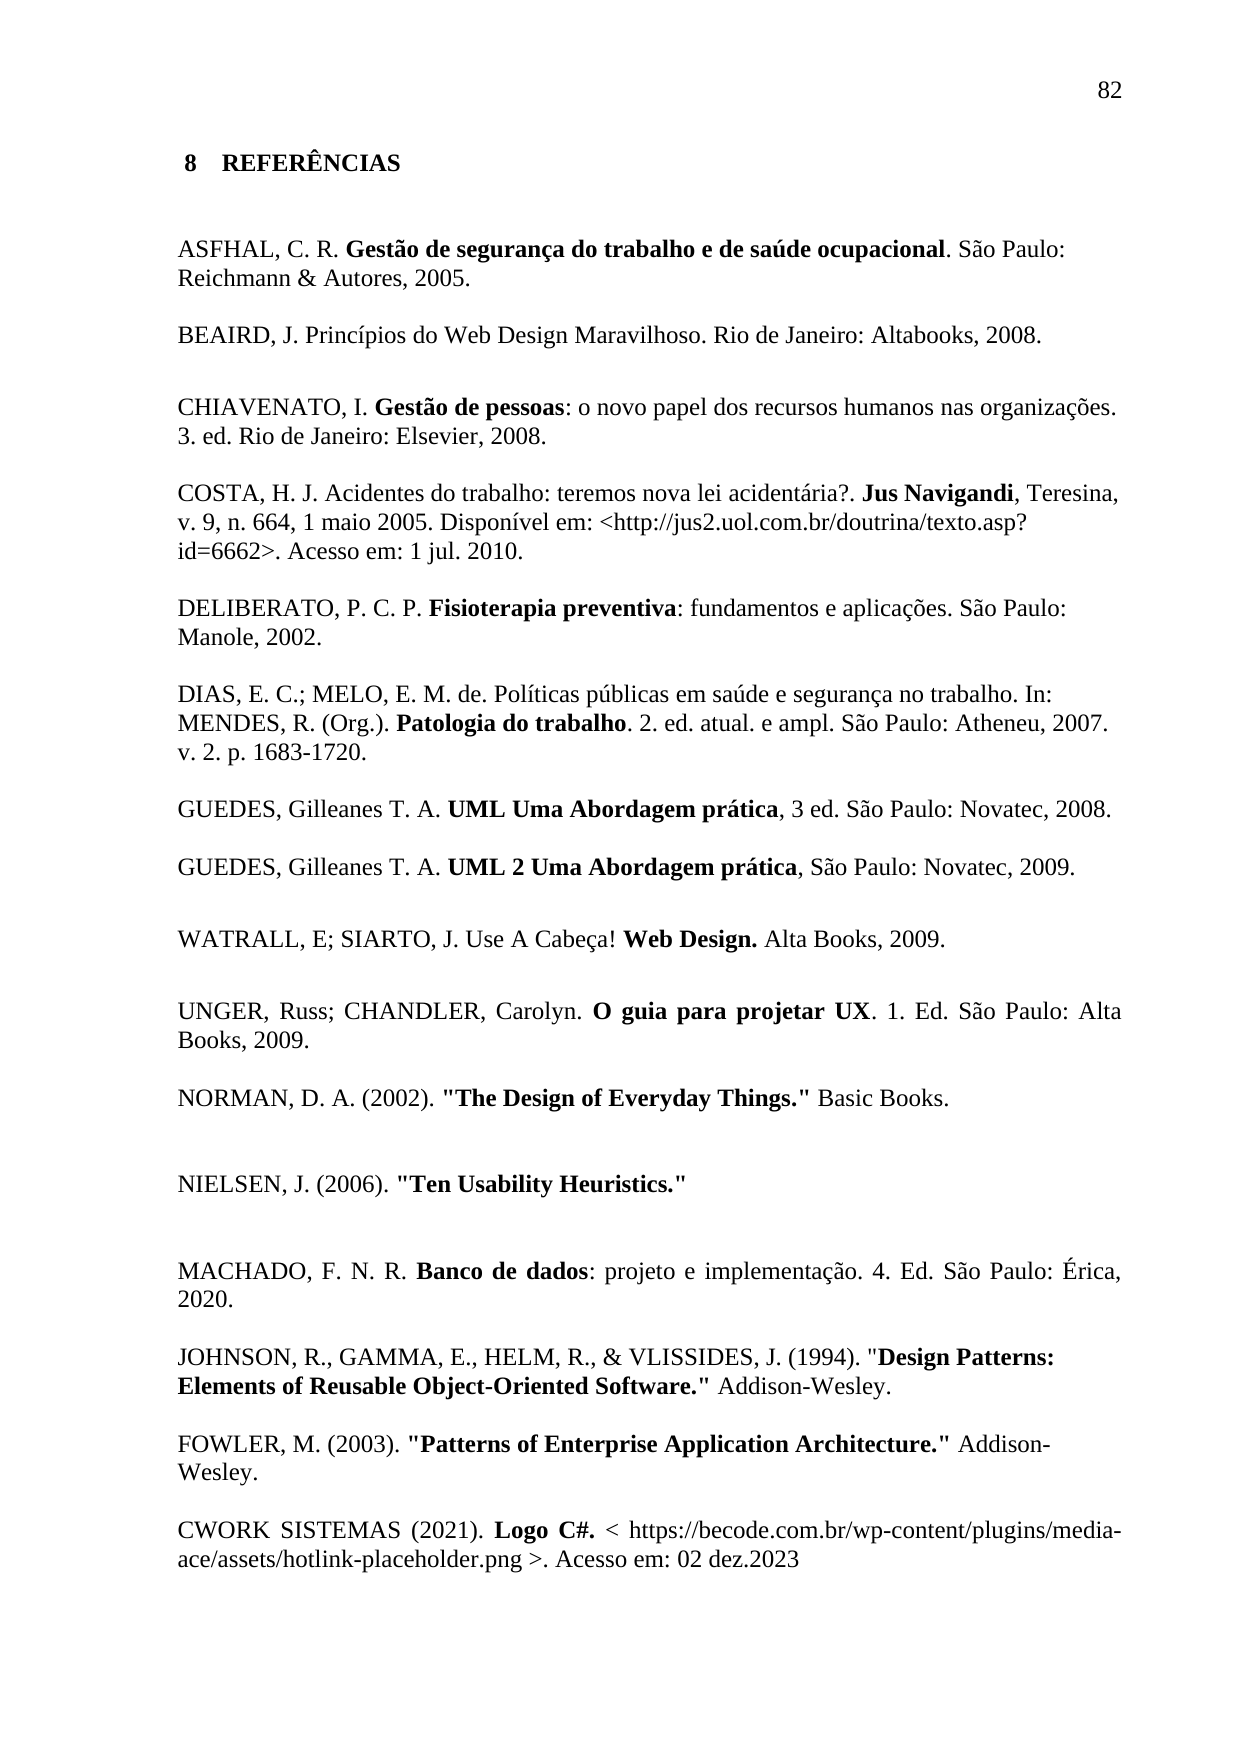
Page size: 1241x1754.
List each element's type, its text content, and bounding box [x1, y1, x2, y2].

text GUEDES, Gilleanes T. A. UML Uma Abordagem prática, 3 ed. São Paulo: Novatec, 2008. [177, 794, 1122, 823]
text MACHADO, F. N. R. Banco de dados: projeto e implementação. 4. Ed. São Paulo: Érica, 2020. [177, 1256, 1122, 1313]
text DELIBERATO, P. C. P. Fisioterapia preventiva: fundamentos e aplicações. São Paulo: Manole, 2002. [177, 593, 1122, 651]
text BEAIRD, J. Princípios do Web Design Maravilhoso. Rio de Janeiro: Altabooks, 2008. [177, 320, 1122, 349]
text DIAS, E. C.; MELO, E. M. de. Políticas públicas em saúde e segurança no trabalho. In: MENDES, R. (Org.). Patologia do trabalho. 2. ed. atual. e ampl. São Paulo: Atheneu, 2007. v. 2. p. 1683-1720. [177, 679, 1122, 766]
text ASFHAL, C. R. Gestão de segurança do trabalho e de saúde ocupacional. São Paulo: Reichmann & Autores, 2005. [177, 234, 1122, 291]
subtitle REFERÊNCIAS [184, 148, 1122, 176]
text COSTA, H. J. Acidentes do trabalho: teremos nova lei acidentária?. Jus Navigandi, Teresina, v. 9, n. 664, 1 maio 2005. Disponível em: <http://jus2.uol.com.br/doutrina/texto.asp?id=6662>. Acesso em: 1 jul. 2010. [177, 478, 1122, 564]
text FOWLER, M. (2003). "Patterns of Enterprise Application Architecture." Addison-Wesley. [177, 1429, 1122, 1486]
text WATRALL, E; SIARTO, J. Use A Cabeça! Web Design. Alta Books, 2009. [177, 924, 1122, 953]
text JOHNSON, R., GAMMA, E., HELM, R., & VLISSIDES, J. (1994). "Design Patterns: Elements of Reusable Object-Oriented Software." Addison-Wesley. [177, 1342, 1122, 1400]
text CHIAVENATO, I. Gestão de pessoas: o novo papel dos recursos humanos nas organizações. 3. ed. Rio de Janeiro: Elsevier, 2008. [177, 392, 1122, 449]
text GUEDES, Gilleanes T. A. UML 2 Uma Abordagem prática, São Paulo: Novatec, 2009. [177, 852, 1122, 881]
text UNGER, Russ; CHANDLER, Carolyn. O guia para projetar UX. 1. Ed. São Paulo: Alta Books, 2009. [177, 996, 1122, 1054]
text NORMAN, D. A. (2002). "The Design of Everyday Things." Basic Books. [177, 1083, 1122, 1112]
text CWORK SISTEMAS (2021). Logo C#. < https://becode.com.br/wp-content/plugins/media-ace/assets/hotlink-placeholder.png >. Acesso em: 02 dez.2023 [177, 1515, 1122, 1572]
text NIELSEN, J. (2006). "Ten Usability Heuristics." [177, 1169, 1122, 1198]
